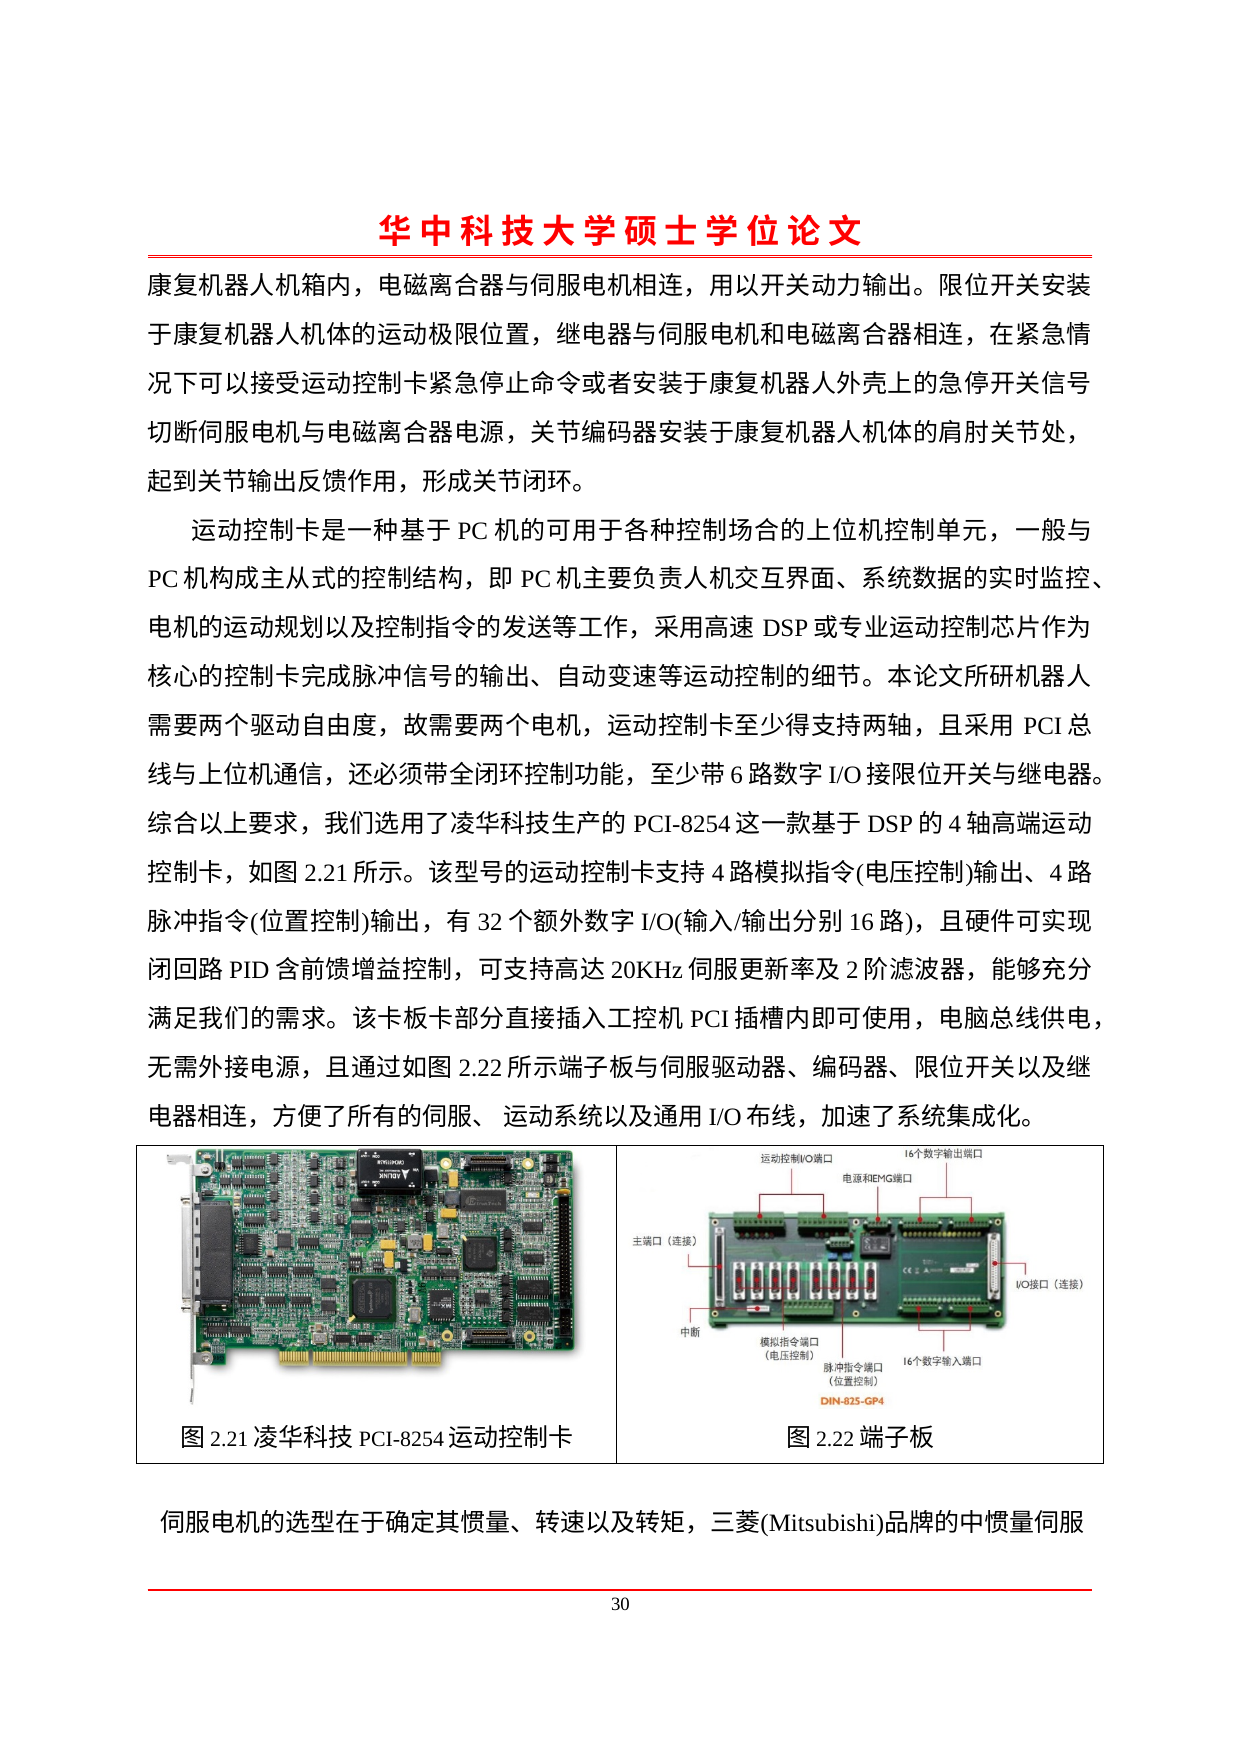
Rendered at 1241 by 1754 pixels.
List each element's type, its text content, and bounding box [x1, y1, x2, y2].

table_header 图2.22 端子板 [617, 1146, 1103, 1462]
picture [165, 1146, 588, 1409]
picture [627, 1146, 1093, 1409]
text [148, 1502, 1092, 1538]
text 运动控制卡是一种基于PC机的可用于各种控制场合的上位机控制单元，一般与PC机构成主从式的控制结构，即PC机主要负责人机交互界面、系统数据的实时监控、电机的运动规划以及控制指令的发送等工作，采用高速DSP或专业运动控制芯片作为核心的控制卡完成脉冲信号的输出、自动变速等运动控制的细节。本论文所研机器人需要两个驱动自由度，故需要两个电机，运动控制卡至少得支持两轴，且采用PCI总线与上位机通信，还必须带全闭环控制功能，至少带6路数字I/O接限位开关与继电器。综合以上要求，我们选用了凌华科技生产的PCI-8254这一款基于DSP的4轴高端运动控制卡，如图2.21所示。该型号的运动控制卡支持4路模拟指令(电压控制)输出、4路脉冲指令(位置控制)输出，有32个额外数字I/O(输入/输出分别16路)，且硬件可实现闭回路PID含前馈增益控制，可支持高达20KHz伺服更新率及2阶滤波器，能够充分满足我们的需求。该卡板卡部分直接插入工控机PCI插槽内即可使用，电脑总线供电，无需外接电源，且通过如图2.22所示端子板与伺服驱动器、编码器、限位开关以及继电器相连，方便了所有的伺服、 运动系统以及通用I/O布线，加速了系统集成化。 [148, 510, 1092, 1133]
table_header 图2.21 凌华科技PCI-8254运动控制卡 [137, 1146, 616, 1462]
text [148, 266, 1092, 497]
